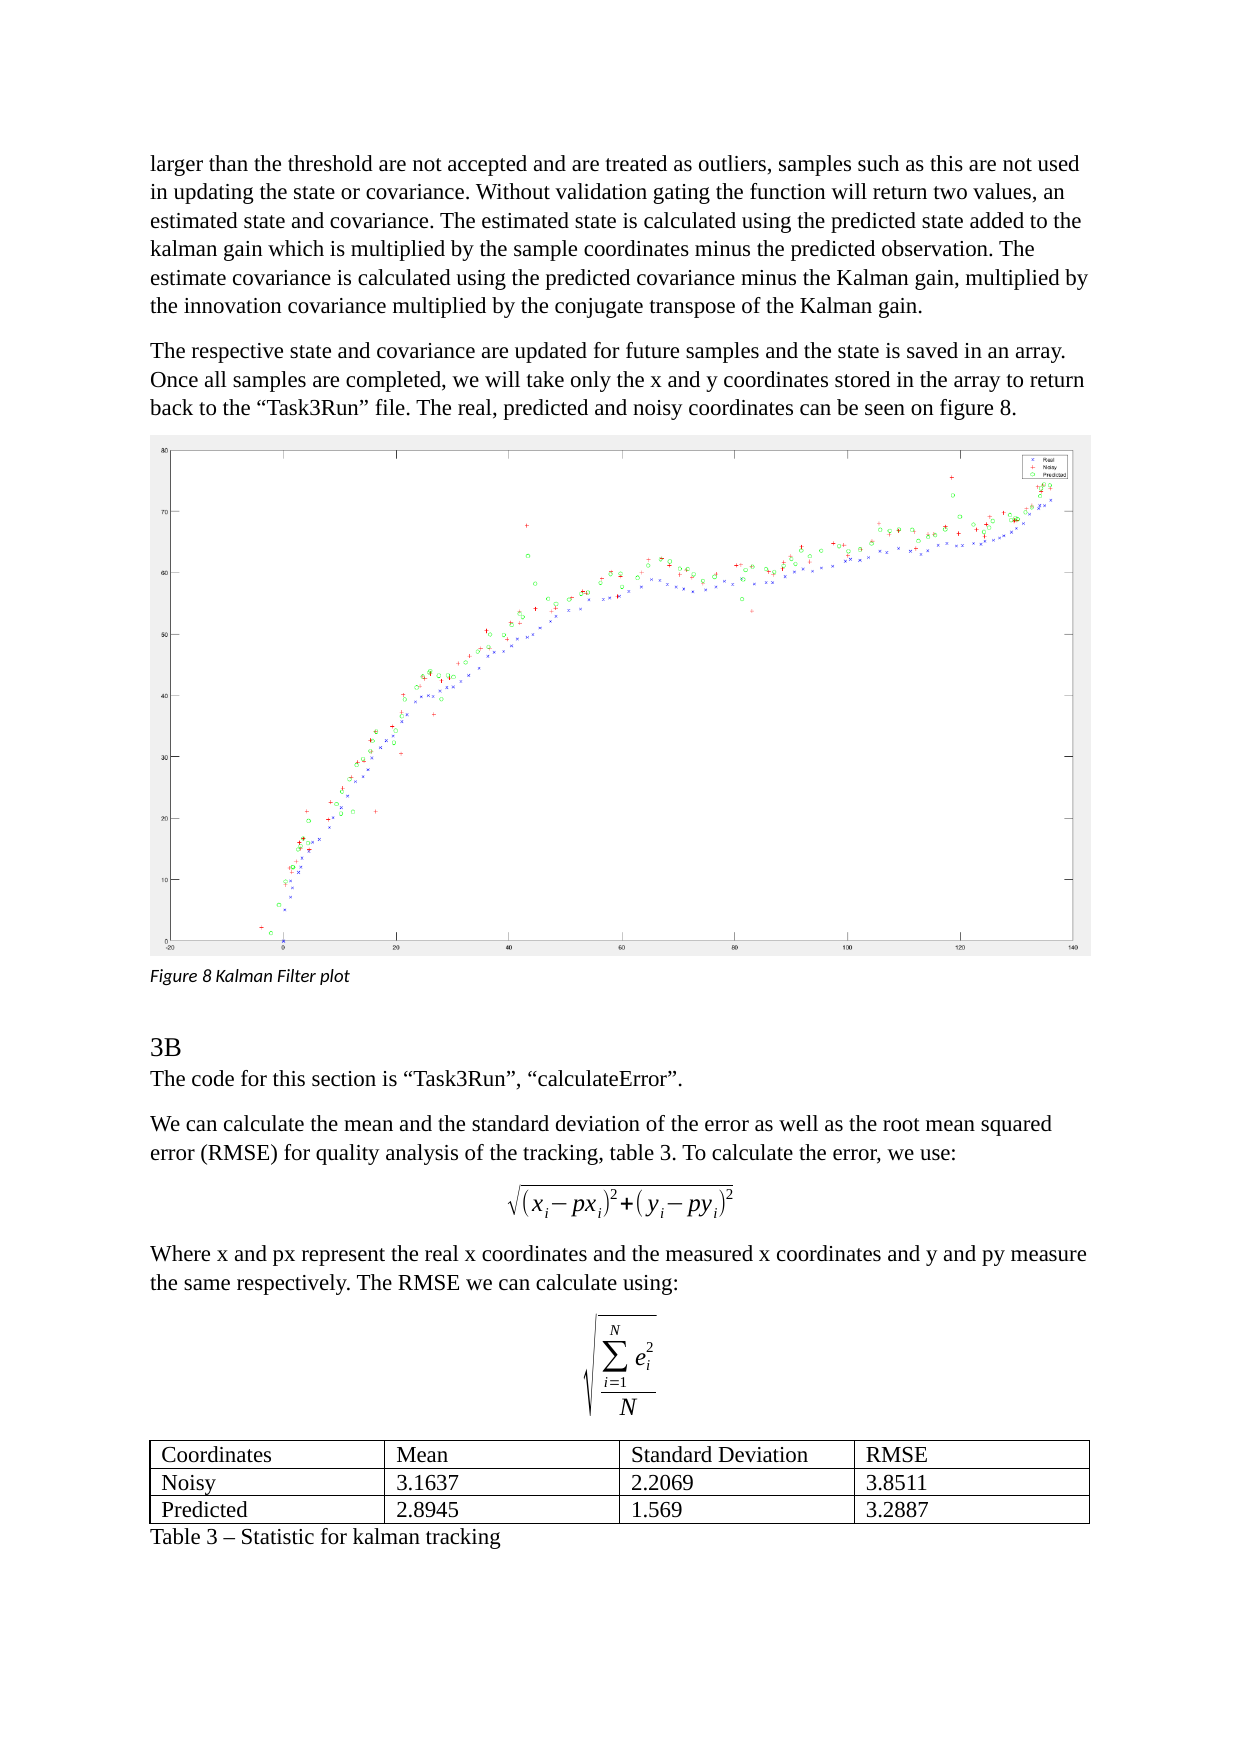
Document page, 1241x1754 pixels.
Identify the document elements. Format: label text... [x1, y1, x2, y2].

text The respective state and covariance are updated for future samples and the state is saved in an array. Once all samples are completed, we will take only the x and y coordinates stored in the array to return back to the “Task3Run” file. The real, predicted and noisy coordinates can be seen on figure 8. [150, 337, 1090, 421]
subtitle 3B [150, 956, 1090, 1063]
table_header Standard Deviation [620, 1441, 854, 1468]
table_cell 2.8945 [385, 1496, 619, 1522]
table_header RMSE [855, 1441, 1089, 1468]
text The code for this section is “Task3Run”, “calculateError”. [150, 1065, 1090, 1091]
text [150, 150, 1090, 318]
table_cell 3.1637 [385, 1469, 619, 1495]
table_cell Predicted [151, 1496, 384, 1522]
table_cell 1.569 [620, 1496, 854, 1522]
text We can calculate the mean and the standard deviation of the error as well as the root mean squared error (RMSE) for quality analysis of the tracking, table 3. To calculate the error, we use: [150, 1110, 1090, 1165]
text Where x and px represent the real x coordinates and the measured x coordinates and y and py measure the same respectively. The RMSE we can calculate using: [150, 1240, 1090, 1295]
text Table 3 – Statistic for kalman tracking [150, 1524, 1090, 1550]
table_cell 3.2887 [855, 1496, 1089, 1522]
picture [150, 435, 1091, 956]
table_header Mean [385, 1441, 619, 1468]
table_cell Noisy [151, 1469, 384, 1495]
table_cell 2.2069 [620, 1469, 854, 1495]
table_cell 3.8511 [855, 1469, 1089, 1495]
table_header Coordinates [151, 1441, 384, 1468]
